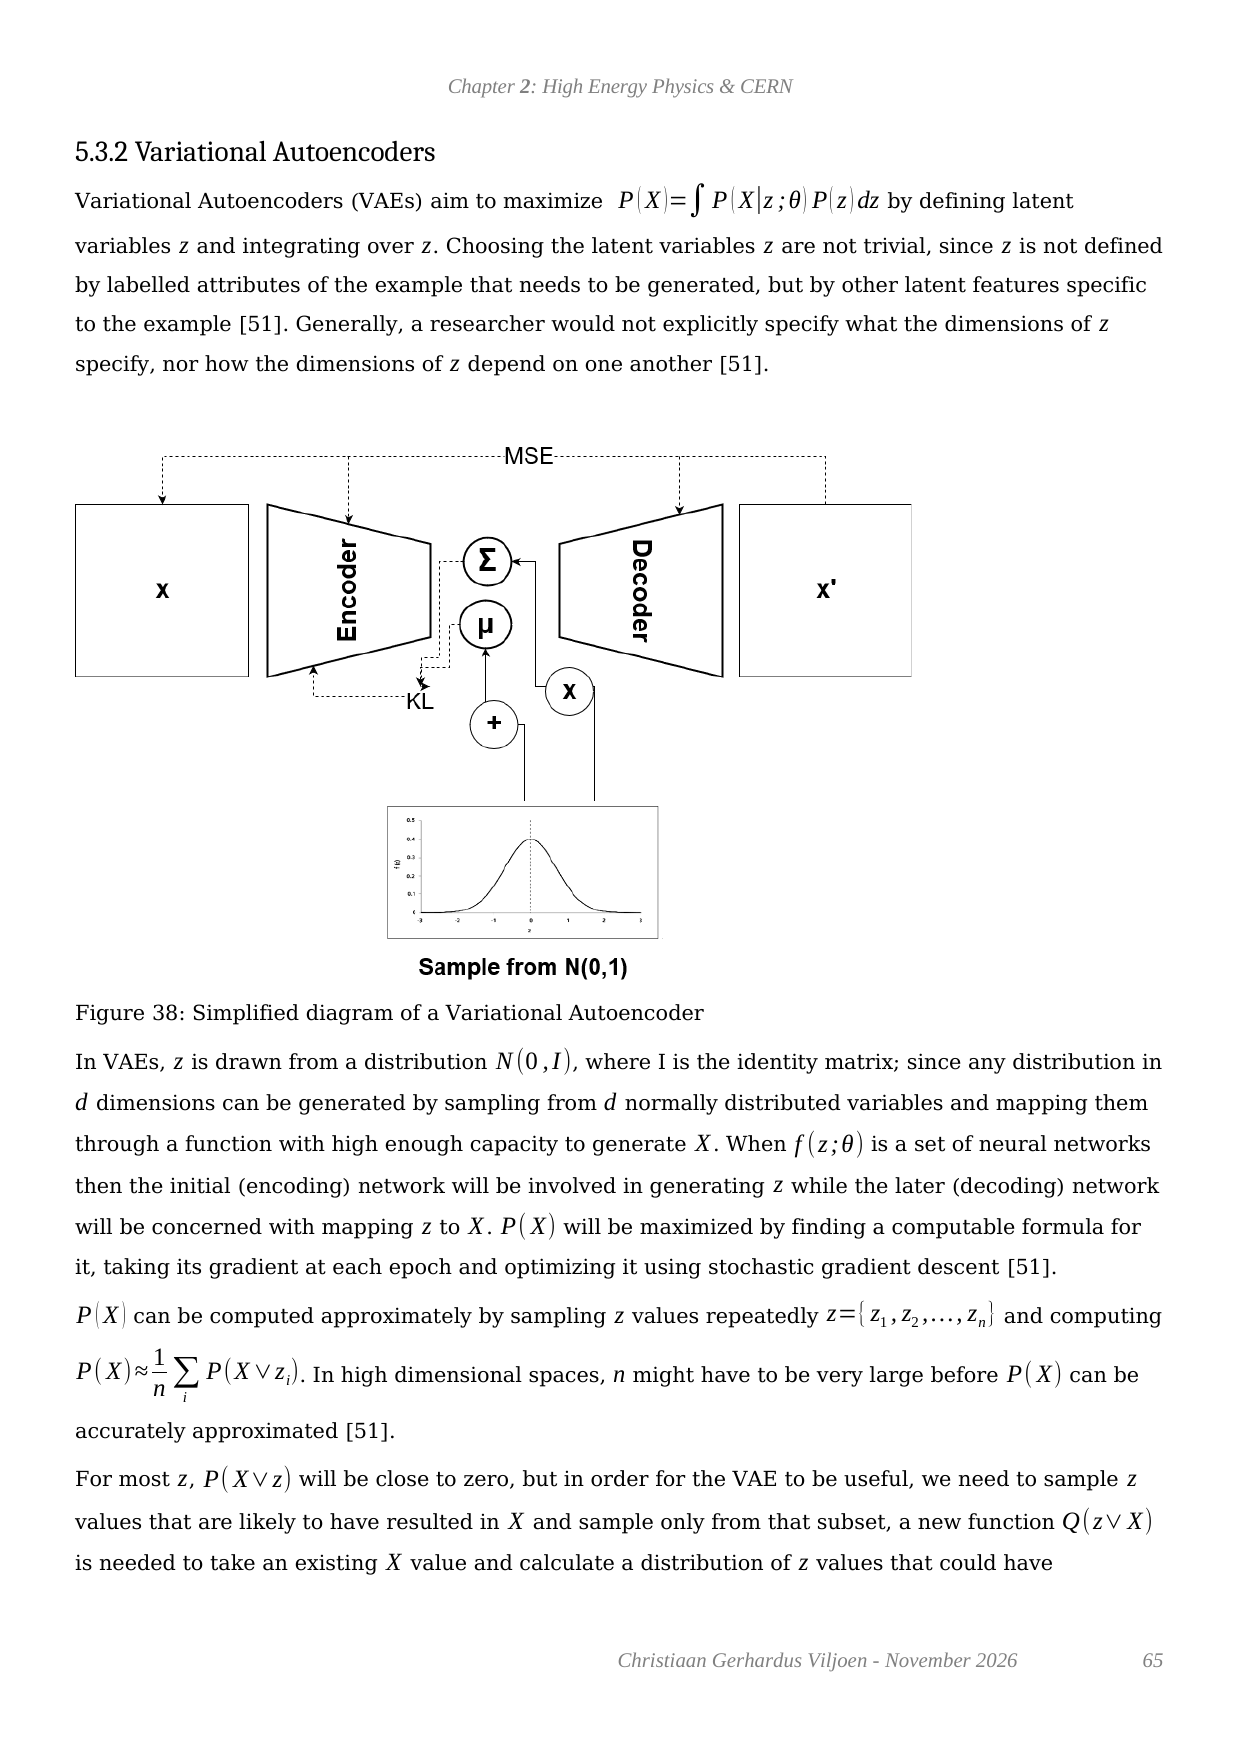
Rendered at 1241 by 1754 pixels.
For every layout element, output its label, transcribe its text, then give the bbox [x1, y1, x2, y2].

text Variational Autoencoders (VAEs) aim to maximize by defining latent variables and integrating over . Choosing the latent variables are not trivial, since is not defined by labelled attributes of the example that needs to be generated, but by other latent features specific to the example . Generally, a researcher would not explicitly specify what the dimensions of specify, nor how the dimensions of depend on one another . [75, 181, 1165, 377]
subtitle Variational Autoencoders [75, 135, 1165, 169]
text Figure 38: Simplified diagram of a Variational Autoencoder [75, 1000, 1165, 1025]
picture [75, 443, 912, 980]
text can be computed approximately by sampling values repeatedly and computing . In high dimensional spaces, might have to be very large before can be accurately approximated . [75, 1299, 1165, 1443]
text In VAEs, is drawn from a distribution , where I is the identity matrix; since any distribution in dimensions can be generated by sampling from normally distributed variables and mapping them through a function with high enough capacity to generate . When is a set of neural networks then the initial (encoding) network will be involved in generating while the later (decoding) network will be concerned with mapping to . will be maximized by finding a computable formula for it, taking its gradient at each epoch and optimizing it using stochastic gradient descent . [75, 1046, 1165, 1279]
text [75, 1464, 1165, 1576]
